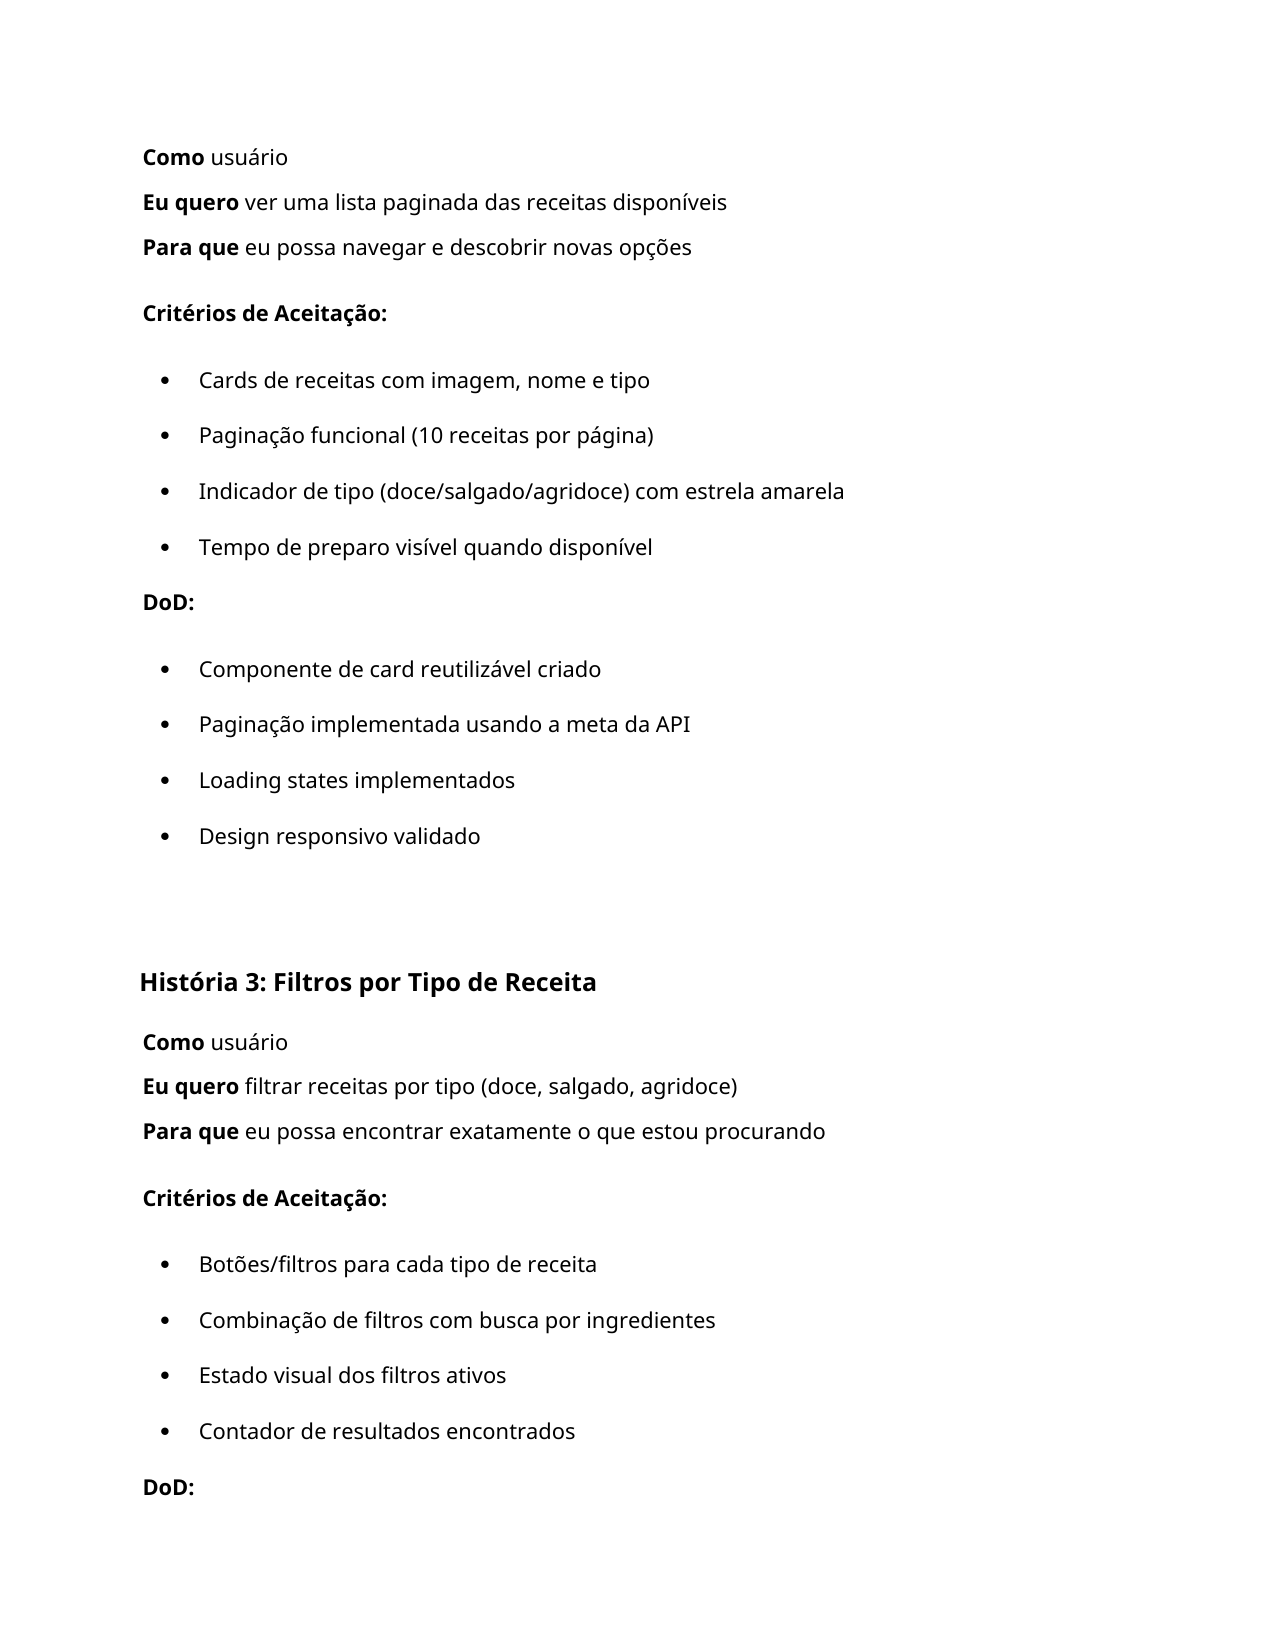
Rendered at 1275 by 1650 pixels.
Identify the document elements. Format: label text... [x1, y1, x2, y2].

text DoD: [142, 587, 1133, 617]
list Contador de resultados encontrados [161, 1416, 1133, 1446]
text DoD: [142, 1472, 1133, 1501]
text Critérios de Aceitação: [142, 1183, 1133, 1212]
list Indicador de tipo (doce/salgado/agridoce) com estrela amarela [161, 476, 1133, 506]
list Cards de receitas com imagem, nome e tipo [161, 365, 1133, 394]
text Como usuário Eu quero filtrar receitas por tipo (doce, salgado, agridoce) Para que eu possa encontrar exatamente o que estou procurando [142, 1027, 1133, 1146]
text Como usuário Eu quero ver uma lista paginada das receitas disponíveis Para que eu possa navegar e descobrir novas opções [142, 142, 1133, 261]
list Loading states implementados [161, 765, 1133, 795]
text Critérios de Aceitação: [142, 298, 1133, 328]
list Componente de card reutilizável criado [161, 654, 1133, 683]
list Tempo de preparo visível quando disponível [161, 532, 1133, 561]
list Design responsivo validado [161, 821, 1133, 850]
list Botões/filtros para cada tipo de receita [161, 1249, 1133, 1279]
list Estado visual dos filtros ativos [161, 1360, 1133, 1390]
list Paginação implementada usando a meta da API [161, 709, 1133, 739]
list Paginação funcional (10 receitas por página) [161, 420, 1133, 450]
list Combinação de filtros com busca por ingredientes [161, 1305, 1133, 1334]
text História 3: Filtros por Tipo de Receita [139, 965, 1133, 999]
